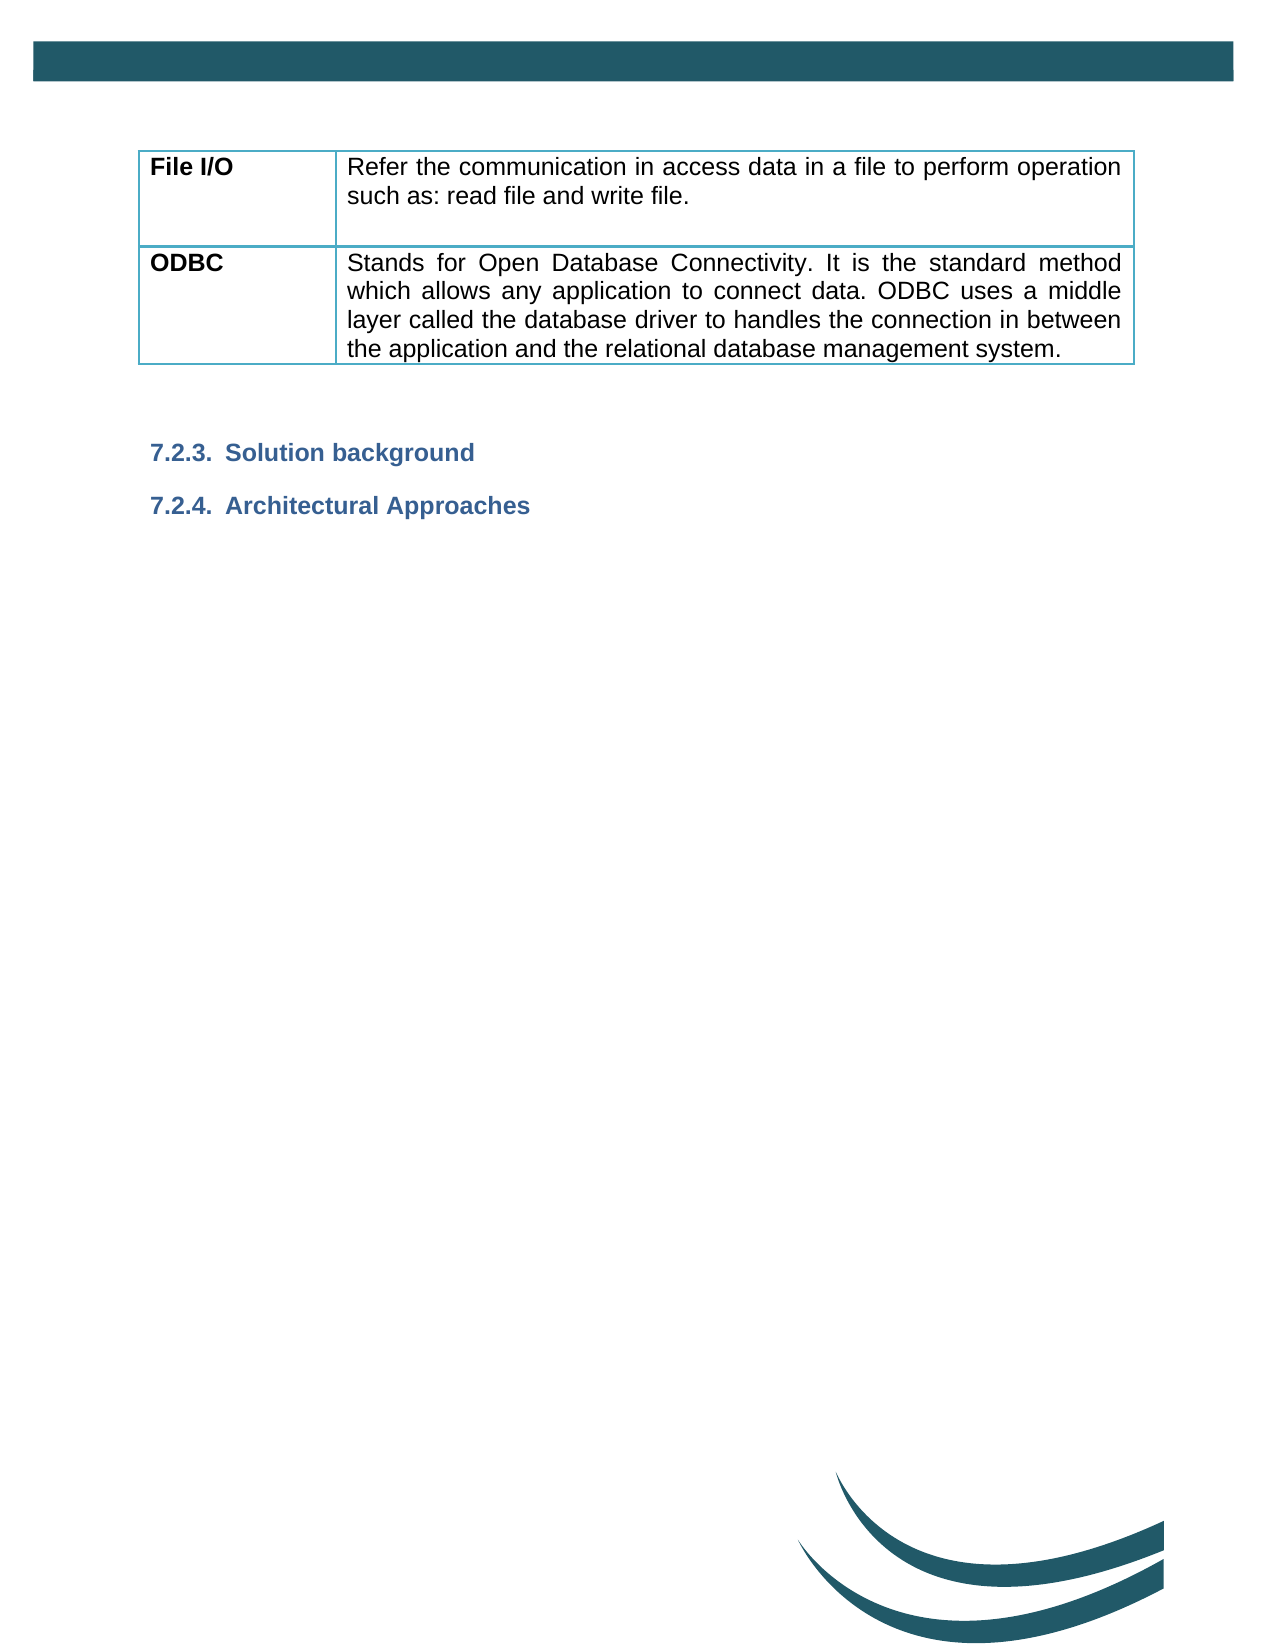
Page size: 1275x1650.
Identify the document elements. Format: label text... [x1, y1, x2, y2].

subtitle Architectural Approaches [150, 491, 1125, 520]
table_cell Refer the communication in access data in a file to perform operation such as: read file and write file. [337, 152, 1133, 245]
table_cell ODBC [140, 248, 335, 362]
table_cell Stands for Open Database Connectivity. It is the standard method which allows any application to connect data. ODBC uses a middle layer called the database driver to handles the connection in between the application and the relational database management system. [337, 248, 1133, 362]
subtitle Solution background [150, 437, 1125, 466]
table_cell File I/O [140, 152, 335, 245]
